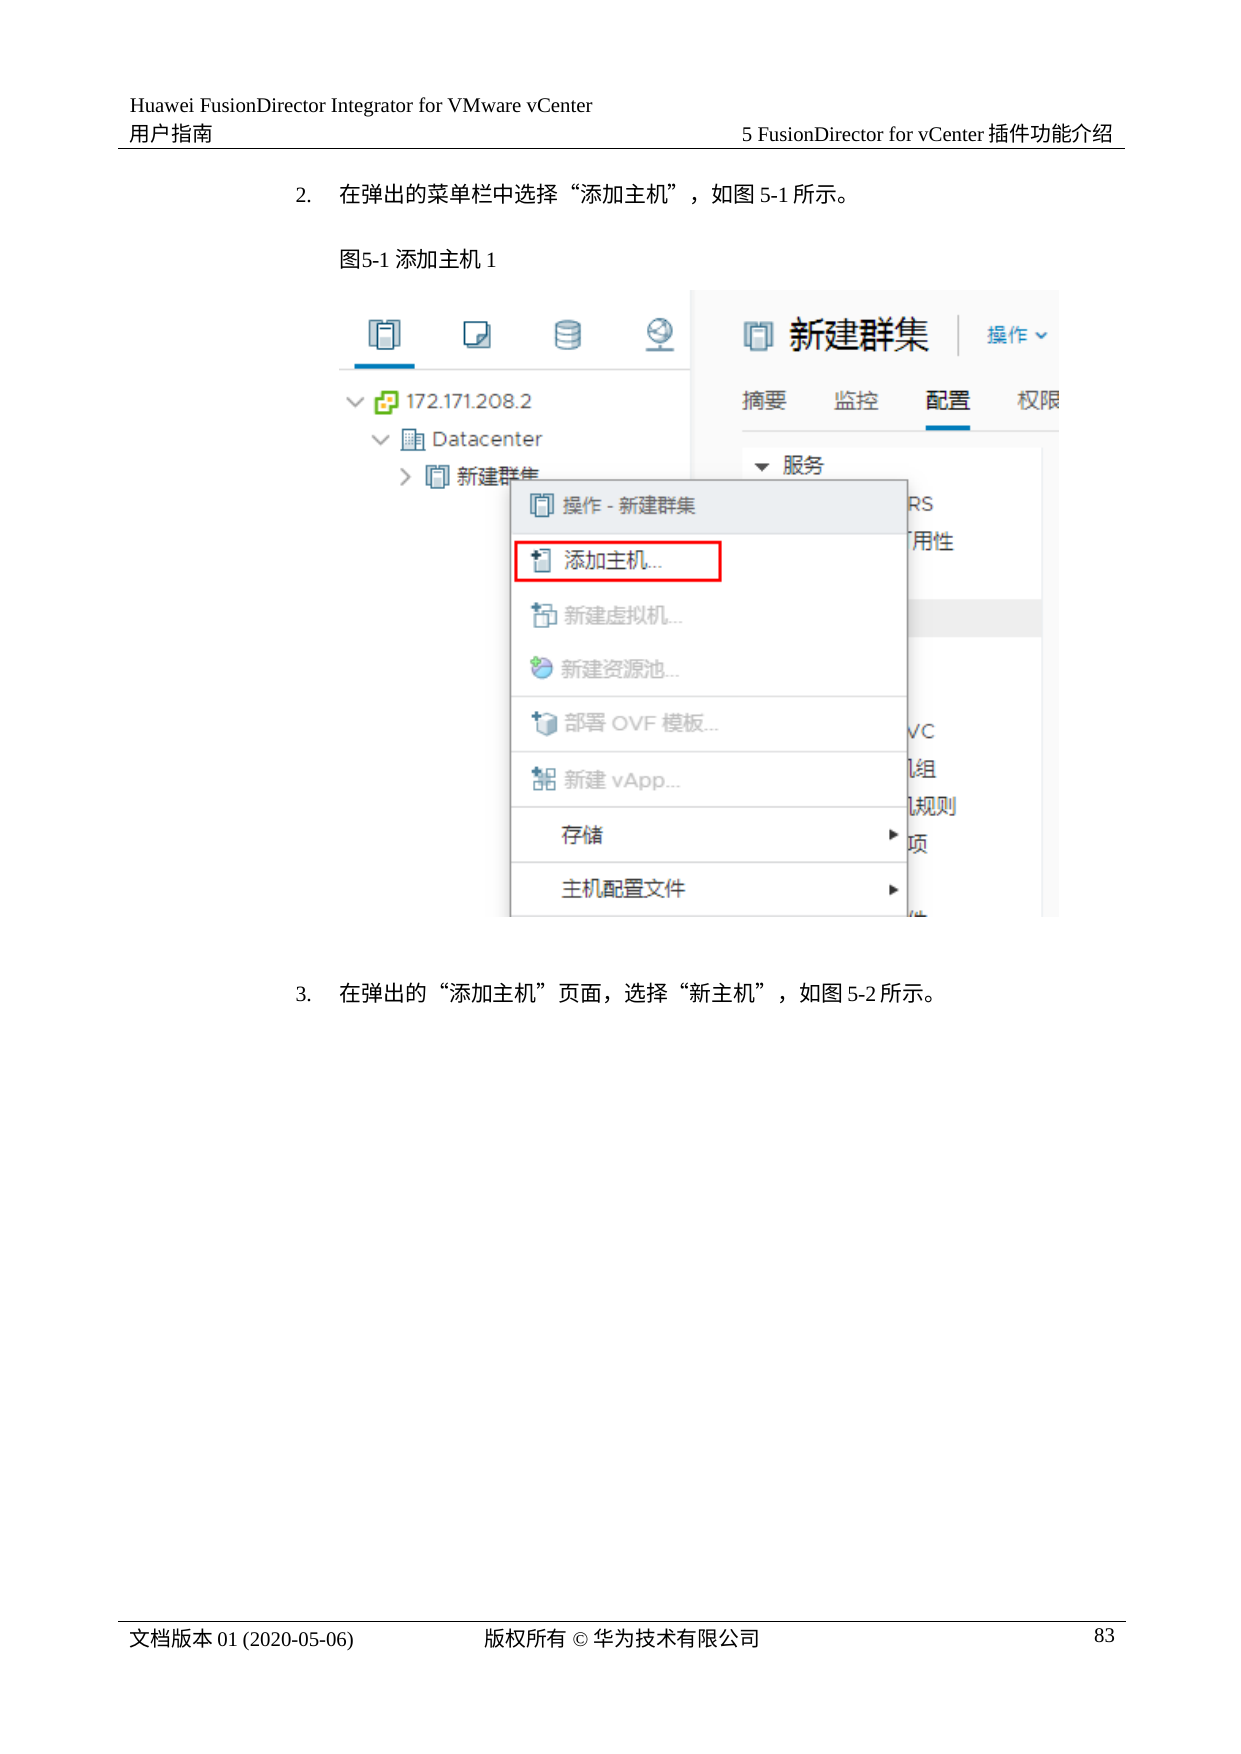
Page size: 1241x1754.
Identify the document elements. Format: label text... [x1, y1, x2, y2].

text 添加主机1 [339, 242, 1122, 274]
list 在弹出的“添加主机”页面，选择“新主机”，如图5-63所示。 [295, 976, 1122, 1007]
list 在弹出的菜单栏中选择“添加主机”，如图5-62所示。 [295, 177, 1122, 209]
picture [339, 290, 1059, 917]
